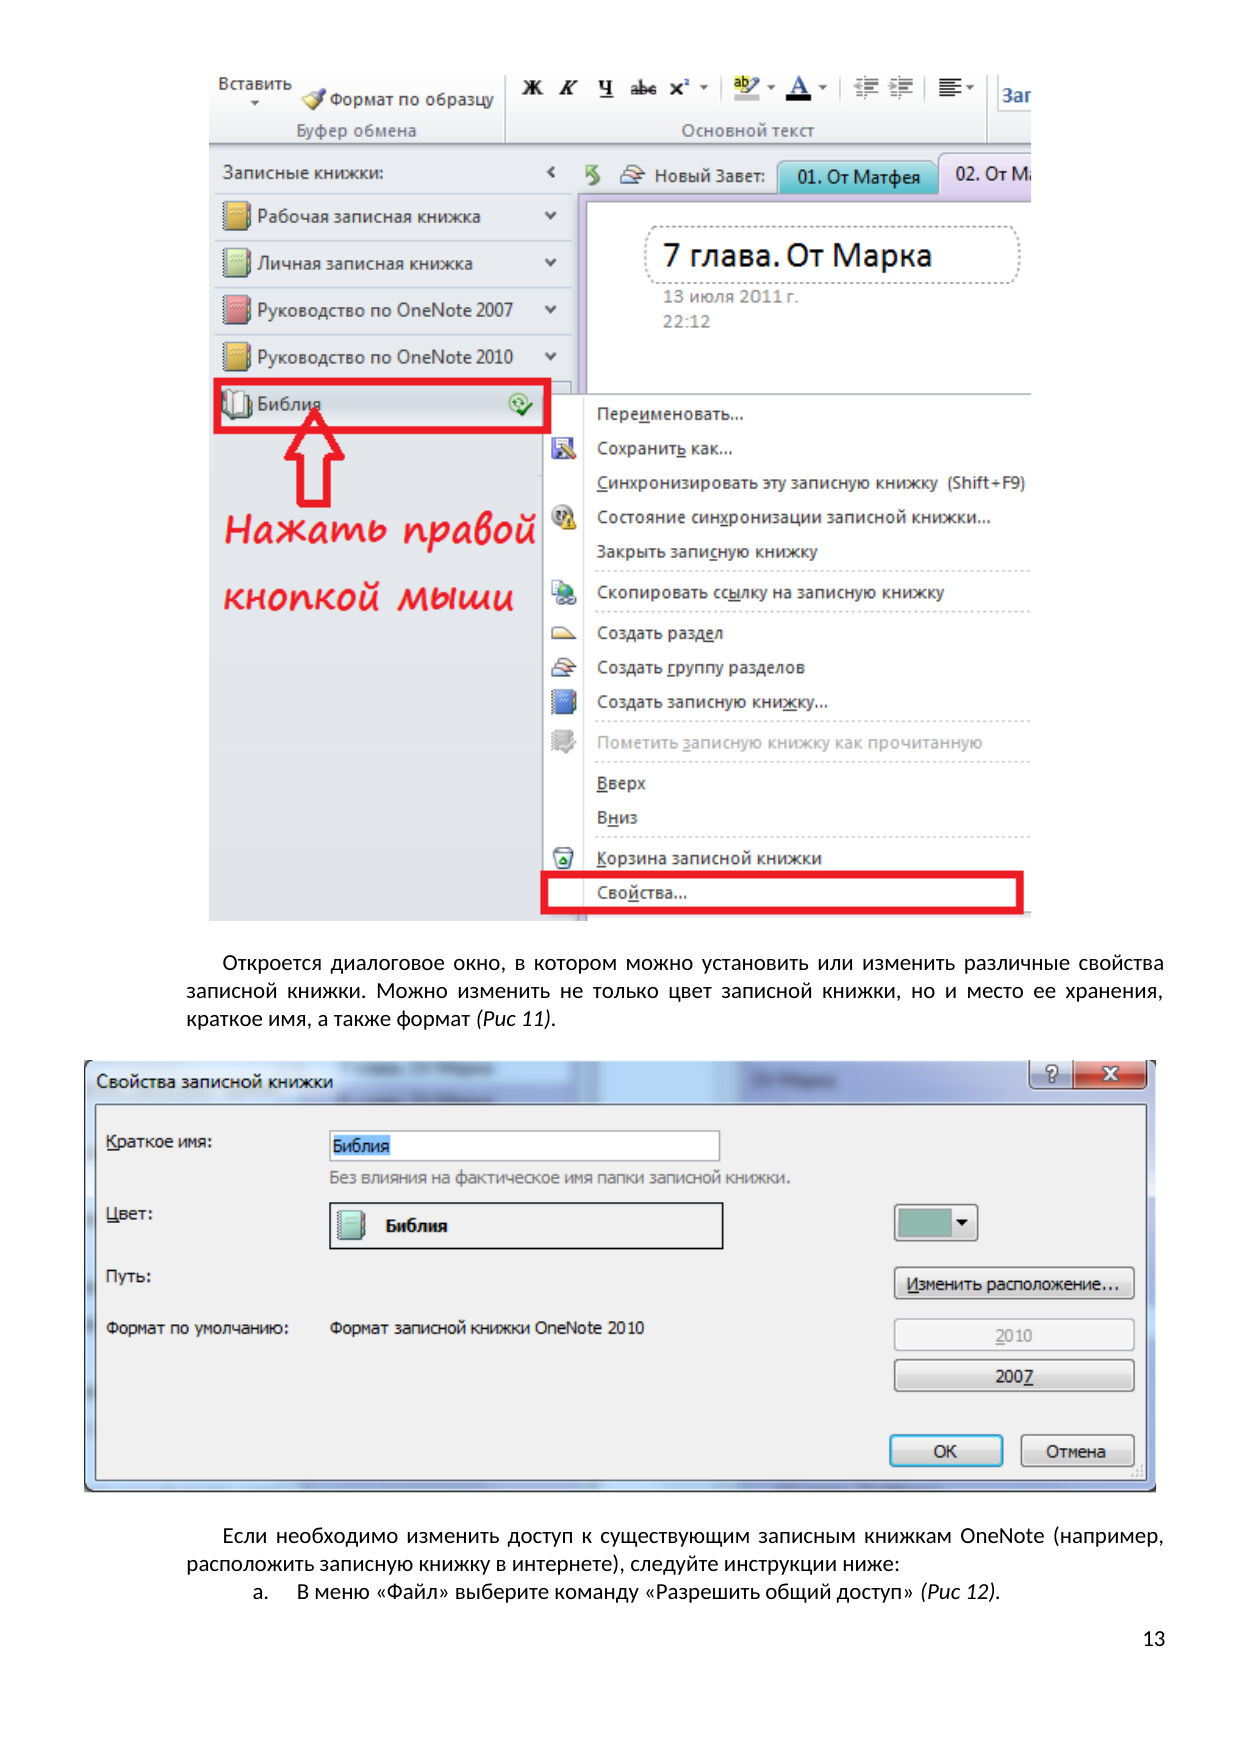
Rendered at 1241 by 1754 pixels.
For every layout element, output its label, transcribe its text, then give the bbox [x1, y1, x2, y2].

list В меню «Файл» выберите команду «Разрешить общий доступ» (Рис 12). [252, 1577, 1165, 1605]
text Если необходимо изменить доступ к существующим записным книжкам OneNote (например, расположить записную книжку в интернете), следуйте инструкции ниже: [186, 1521, 1165, 1577]
picture [84, 1060, 1157, 1494]
text Откроется диалоговое окно, в котором можно установить или изменить различные свойства записной книжки. Можно изменить не только цвет записной книжки, но и место ее хранения, краткое имя, а также формат (Рис 11). [186, 948, 1165, 1032]
picture [209, 75, 1032, 921]
